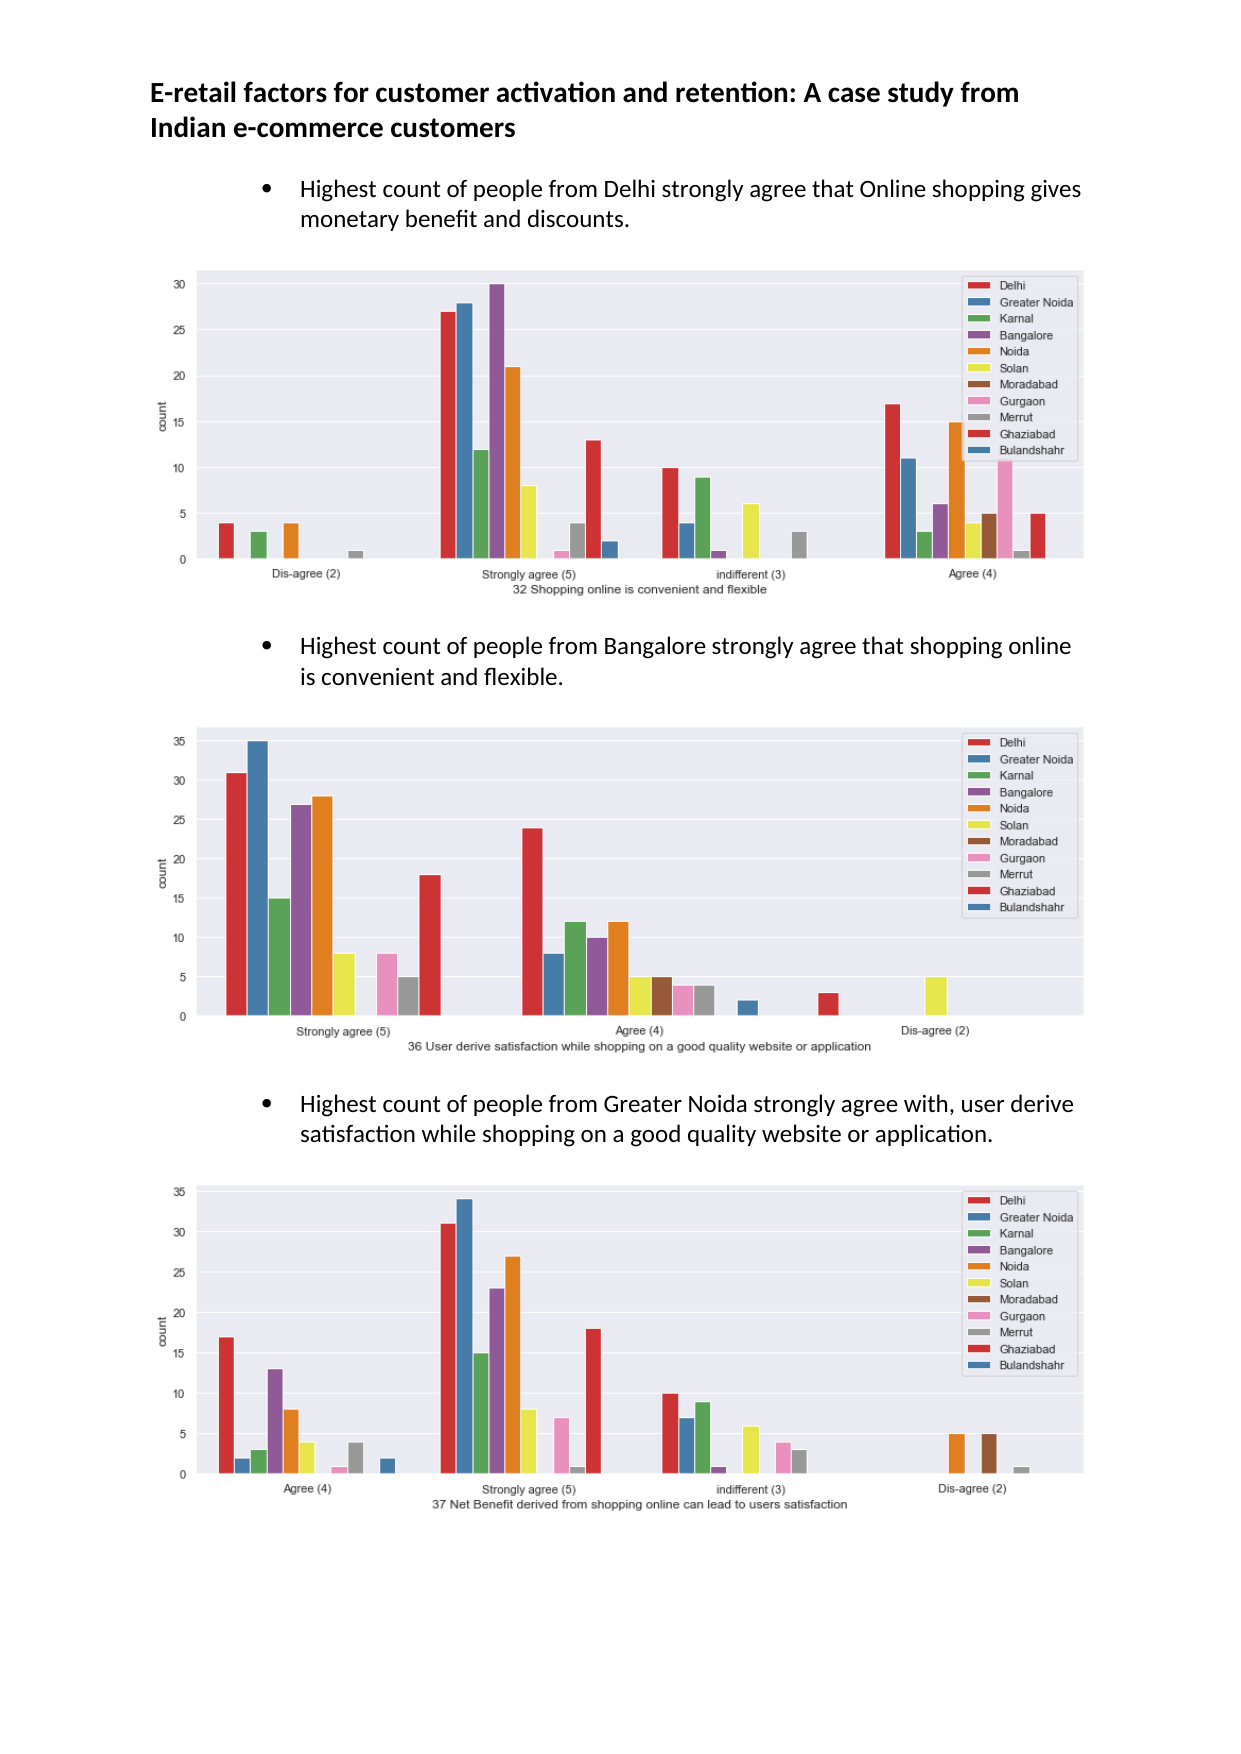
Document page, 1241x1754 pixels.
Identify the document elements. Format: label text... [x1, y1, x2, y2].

picture [150, 1178, 1091, 1517]
picture [150, 263, 1091, 602]
list Highest count of people from Greater Noida strongly agree with, user derive satisfaction while shopping on a good quality website or application. [262, 1088, 1090, 1149]
list Highest count of people from Delhi strongly agree that Online shopping gives monetary benefit and discounts. [262, 173, 1090, 234]
picture [150, 720, 1091, 1059]
list Highest count of people from Bangalore strongly agree that shopping online is convenient and flexible. [262, 631, 1090, 692]
